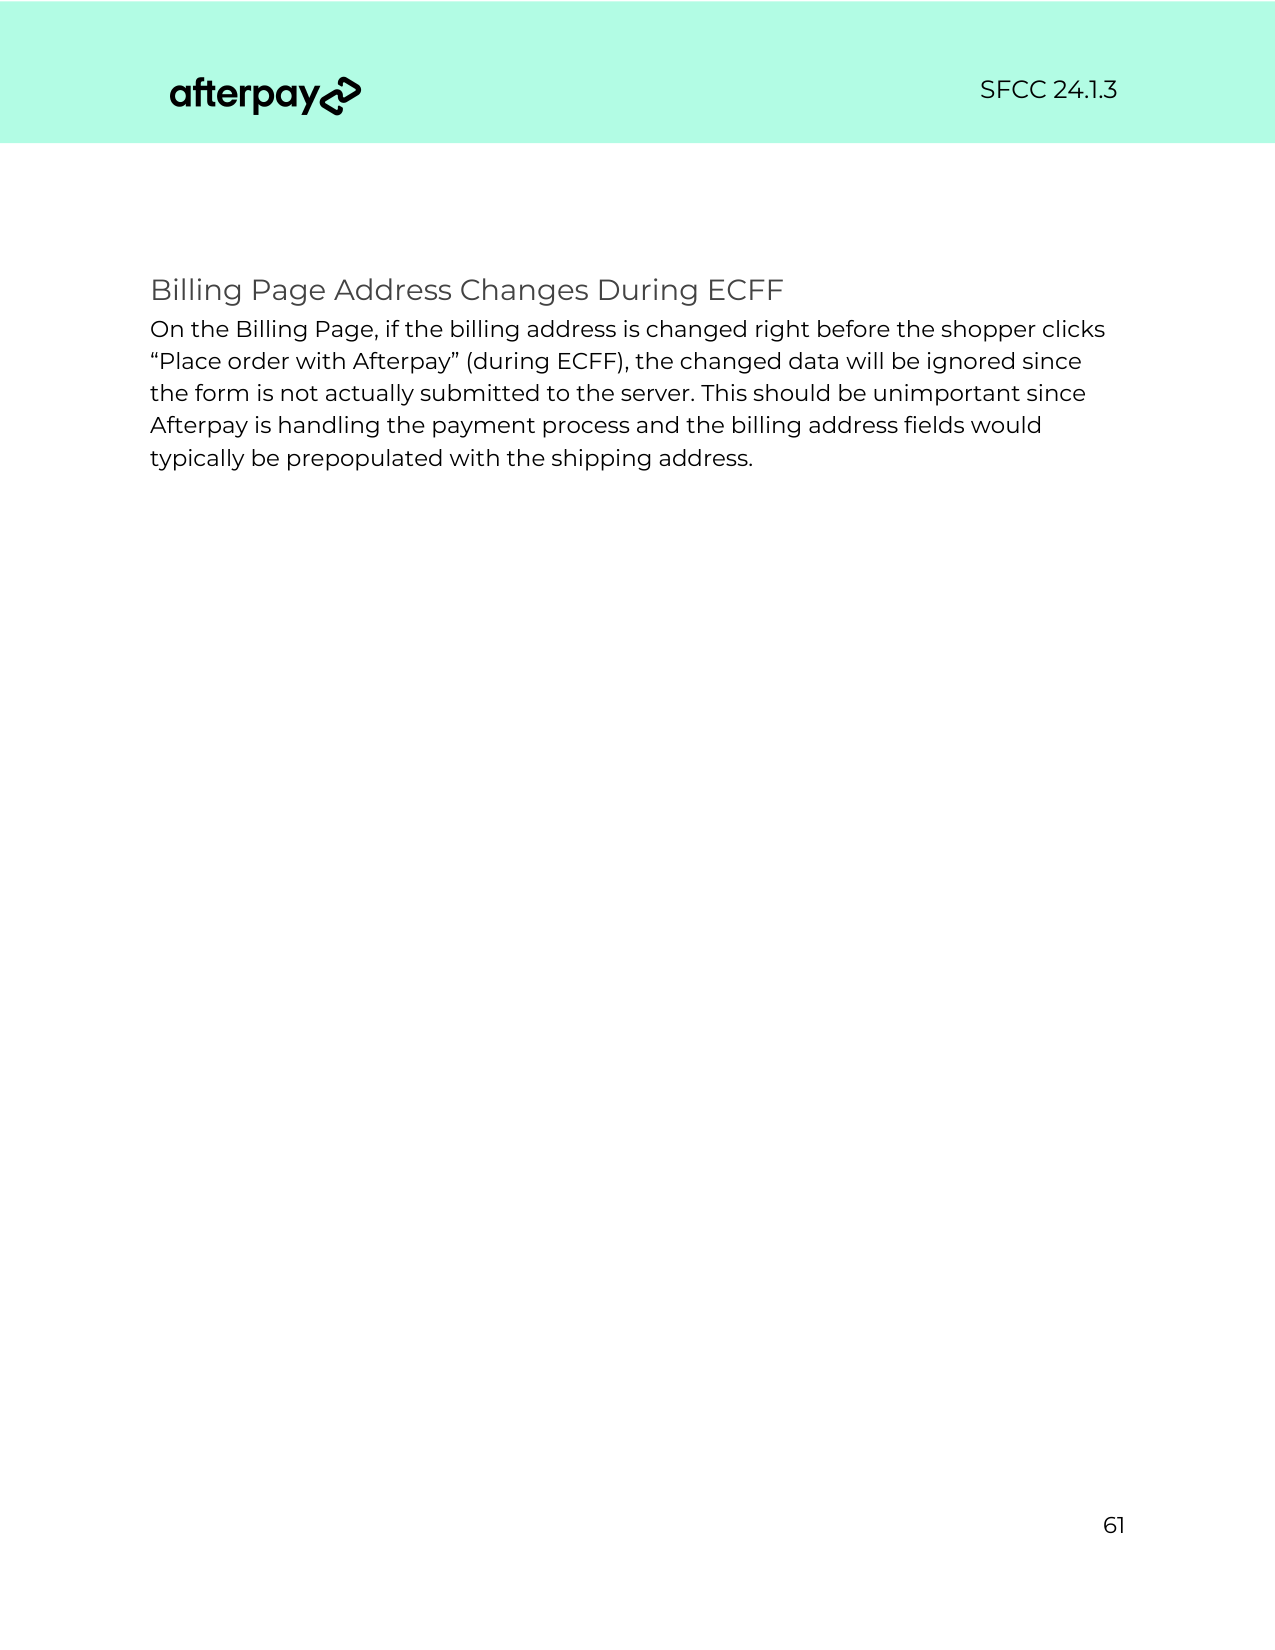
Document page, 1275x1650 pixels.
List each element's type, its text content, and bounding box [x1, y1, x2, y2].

picture [134, 48, 397, 144]
text On the Billing Page, if the billing address is changed right before the shopper clicks “Place order with Afterpay” (during ECFF), the changed data will be ignored since the form is not actually submitted to the server. This should be unimportant since Afterpay is handling the payment process and the billing address fields would typically be prepopulated with the shipping address. [150, 316, 1125, 472]
subtitle Billing Page Address Changes During ECFF [150, 272, 1125, 307]
